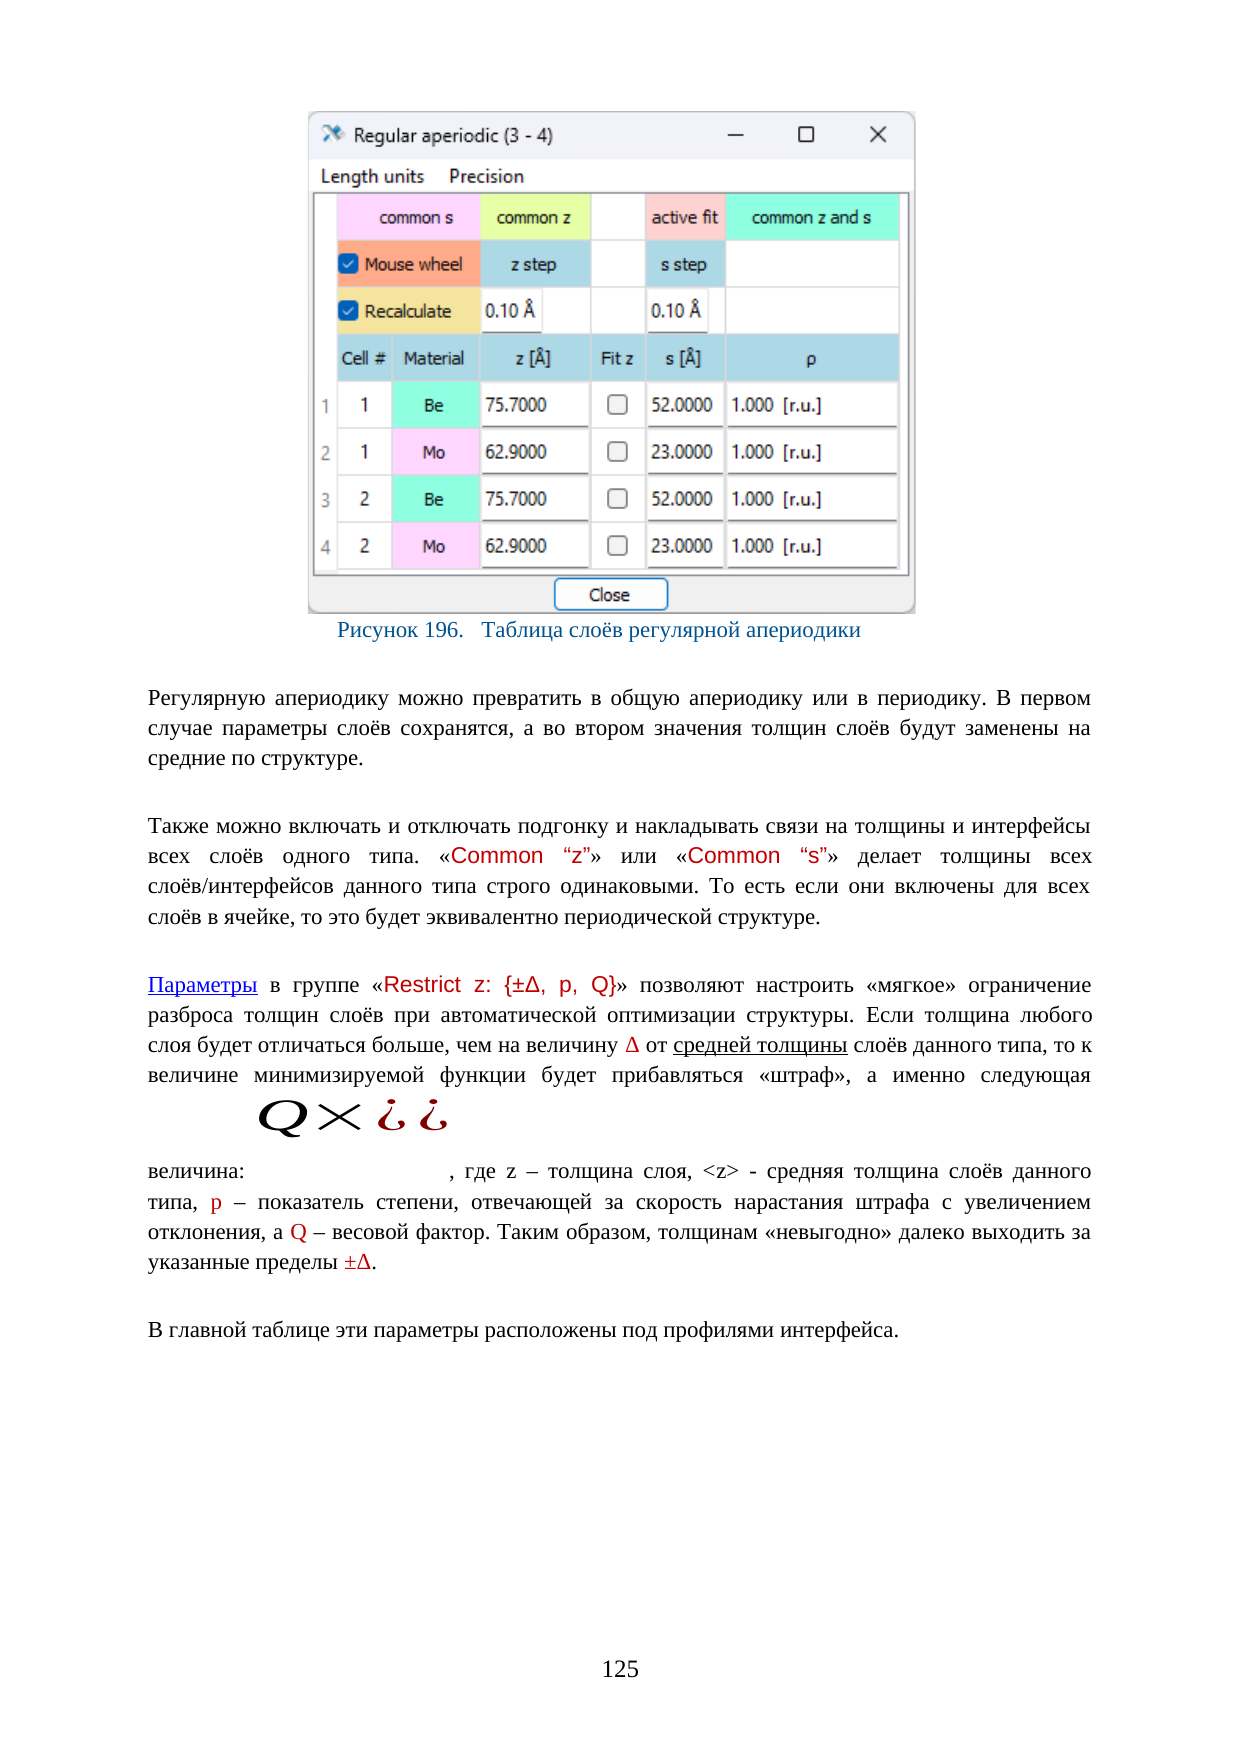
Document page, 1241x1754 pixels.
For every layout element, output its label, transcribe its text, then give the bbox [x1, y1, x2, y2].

text Также можно включать и отключать подгонку и накладывать связи на толщины и интерфейсы всех слоёв одного типа. «Common “z”» или «Common “s”» делает толщины всех слоёв/интерфейсов данного типа строго одинаковыми. То есть если они включены для всех слоёв в ячейке, то это будет эквивалентно периодической структуре. [148, 812, 1093, 929]
text Регулярную апериодику можно превратить в общую апериодику или в периодику. В первом случае параметры слоёв сохранятся, а во втором значения толщин слоёв будут заменены на средние по структуре. [148, 684, 1093, 771]
picture [307, 111, 916, 614]
text Параметры в группе «Restrict z: {±Δ, p, Q}» позволяют настроить «мягкое» ограничение разброса толщин слоёв при автоматической оптимизации структуры. Если толщина любого слоя будет отличаться больше, чем на величину Δ от средней толщины слоёв данного типа, то к величине минимизируемой функции будет прибавляться «штраф», а именно следующая величина: , где z – толщина слоя, <z> - средняя толщина слоёв данного типа, p – показатель степени, отвечающей за скорость нарастания штрафа с увеличением отклонения, а Q – весовой фактор. Таким образом, толщинам «невыгодно» далеко выходить за указанные пределы ±Δ. [148, 971, 1093, 1274]
text В главной таблице эти параметры расположены под профилями интерфейса. [148, 1316, 1093, 1342]
